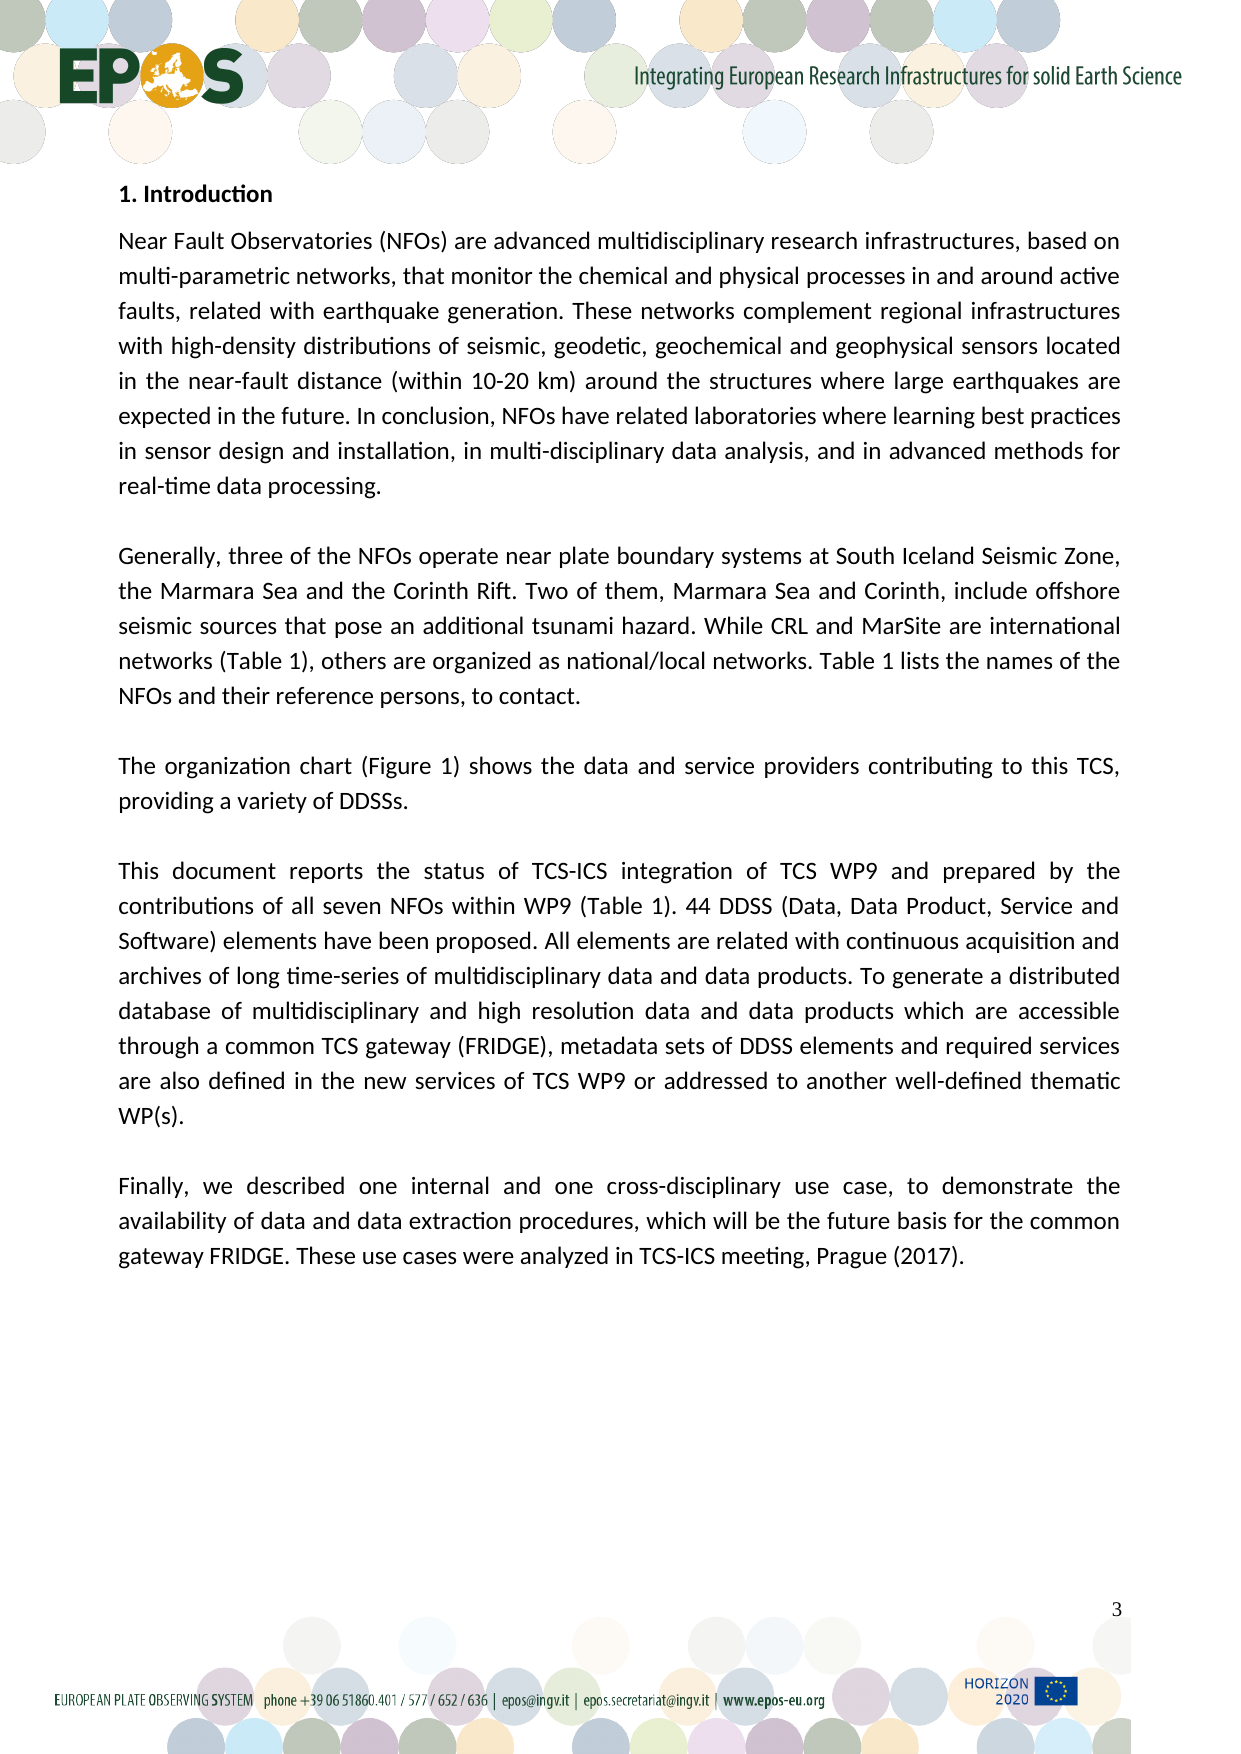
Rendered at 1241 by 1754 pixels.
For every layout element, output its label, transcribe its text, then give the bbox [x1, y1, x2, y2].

subtitle 1. Introduction [118, 178, 1122, 208]
text The organization chart (Figure 1) shows the data and service providers contributing to this TCS, providing a variety of DDSSs. [118, 750, 1122, 816]
text This document reports the status of TCS-ICS integration of TCS WP9 and prepared by the contributions of all seven NFOs within WP9 (Table 1). 44 DDSS (Data, Data Product, Service and Software) elements have been proposed. All elements are related with continuous acquisition and archives of long time-series of multidisciplinary data and data products. To generate a distributed database of multidisciplinary and high resolution data and data products which are accessible through a common TCS gateway (FRIDGE), metadata sets of DDSS elements and required services are also defined in the new services of TCS WP9 or addressed to another well-defined thematic WP(s). [118, 855, 1122, 1131]
text Finally, we described one internal and one cross-disciplinary use case, to demonstrate the availability of data and data extraction procedures, which will be the future basis for the common gateway FRIDGE. These use cases were analyzed in TCS-ICS meeting, Prague (2017). [118, 1170, 1122, 1271]
picture [0, 0, 1241, 166]
text Near Fault Observatories (NFOs) are advanced multidisciplinary research infrastructures, based on multi-parametric networks, that monitor the chemical and physical processes in and around active faults, related with earthquake generation. These networks complement regional infrastructures with high-density distributions of seismic, geodetic, geochemical and geophysical sensors located in the near-fault distance (within 10-20 km) around the structures where large earthquakes are expected in the future. In conclusion, NFOs have related laboratories where learning best practices in sensor design and installation, in multi-disciplinary data analysis, and in advanced methods for real-time data processing. [118, 225, 1122, 501]
text Generally, three of the NFOs operate near plate boundary systems at South Iceland Seismic Zone, the Marmara Sea and the Corinth Rift. Two of them, Marmara Sea and Corinth, include offshore seismic sources that pose an additional tsunami hazard. While CRL and MarSite are international networks (Table 1), others are organized as national/local networks. Table 1 lists the names of the NFOs and their reference persons, to contact. [118, 540, 1122, 711]
picture [0, 1597, 1131, 1754]
